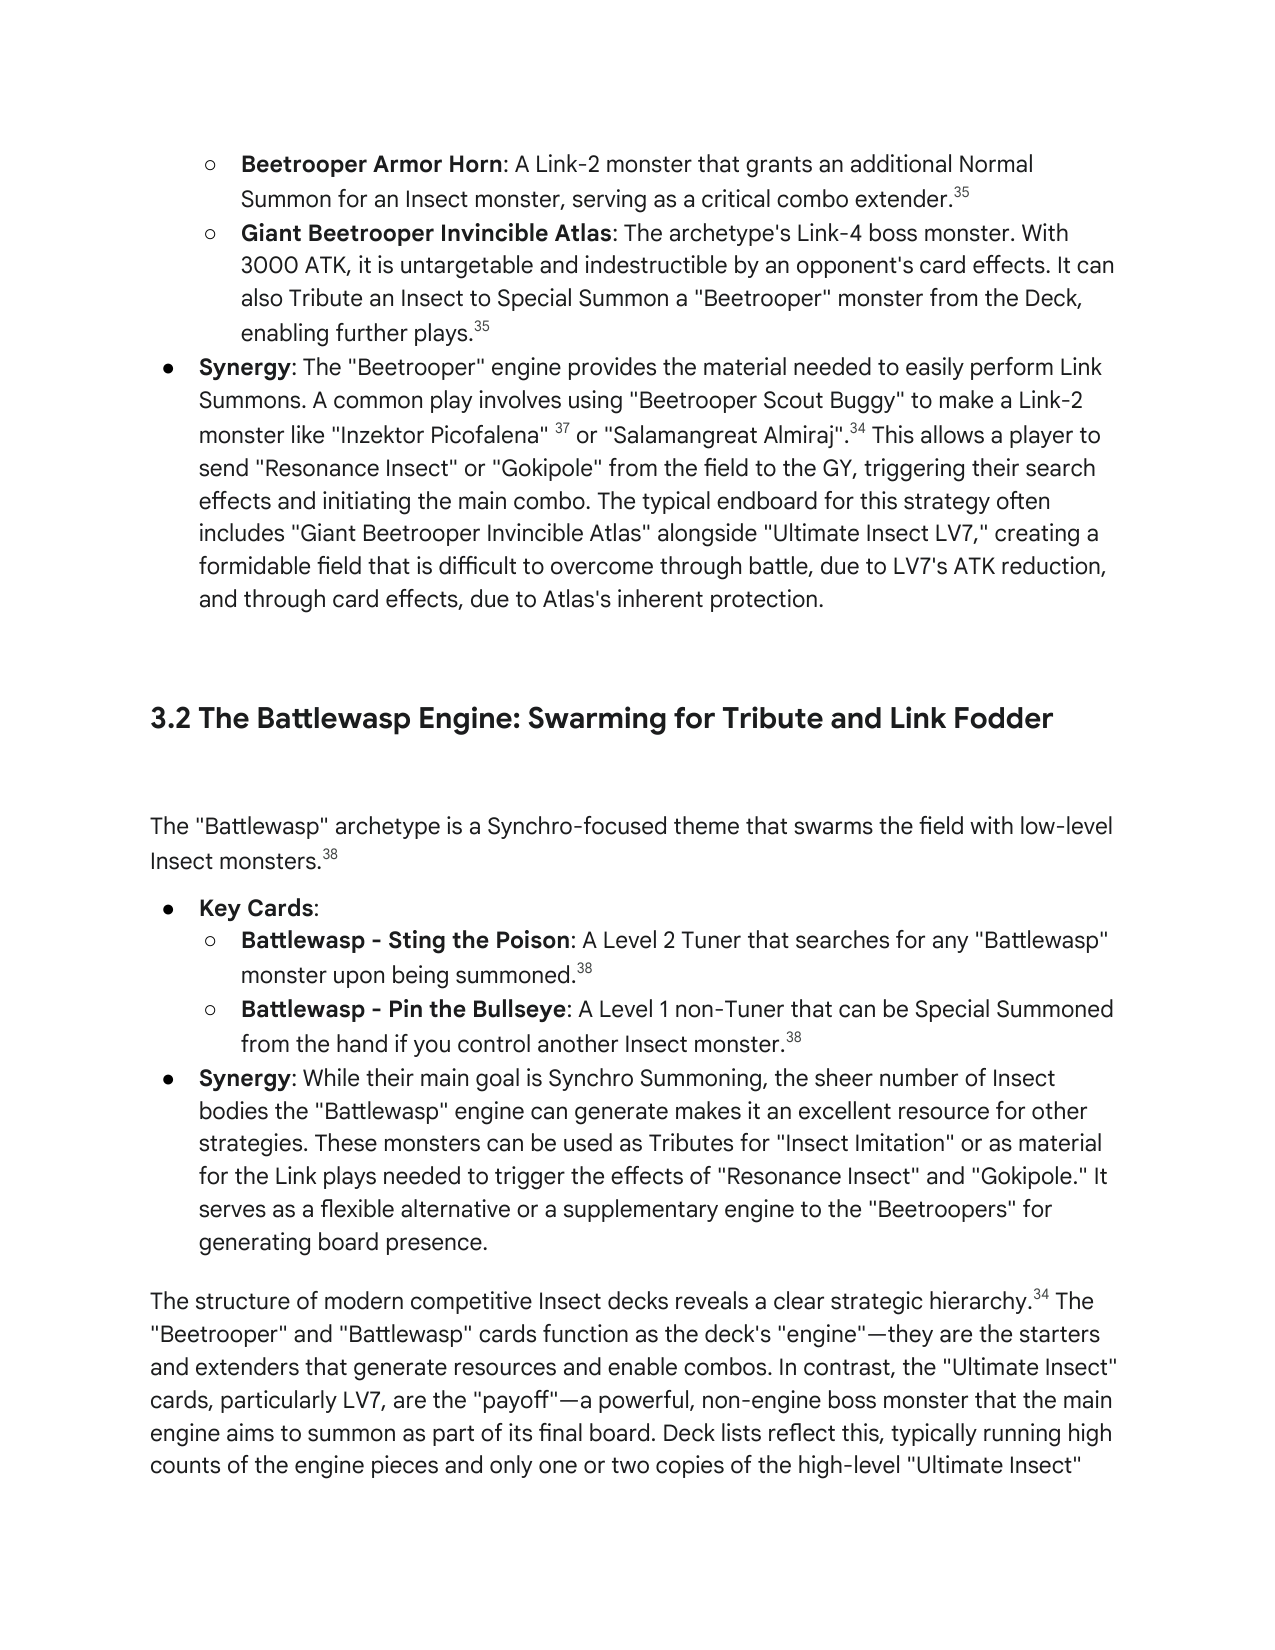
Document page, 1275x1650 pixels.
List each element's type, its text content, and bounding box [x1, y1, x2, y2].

list Key Cards: [161, 894, 1125, 922]
list Battlewasp - Pin the Bullseye: A Level 1 non-Tuner that can be Special Summoned from the hand if you control another Insect monster.38 [203, 995, 1125, 1060]
list Battlewasp - Sting the Poison: A Level 2 Tuner that searches for any "Battlewasp" monster upon being summoned.38 [203, 926, 1125, 991]
list Giant Beetrooper Invincible Atlas: The archetype's Link-4 boss monster. With 3000 ATK, it is untargetable and indestructible by an opponent's card effects. It can also Tribute an Insect to Special Summon a "Beetrooper" monster from the Deck, enabling further plays.35 [203, 219, 1125, 349]
list Synergy: While their main goal is Synchro Summoning, the sheer number of Insect bodies the "Battlewasp" engine can generate makes it an excellent resource for other strategies. These monsters can be used as Tributes for "Insect Imitation" or as material for the Link plays needed to trigger the effects of "Resonance Insect" and "Gokipole." It serves as a flexible alternative or a supplementary engine to the "Beetroopers" for generating board presence. [161, 1064, 1125, 1256]
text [150, 1285, 1125, 1480]
text The "Battlewasp" archetype is a Synchro-focused theme that swarms the field with low-level Insect monsters.38 [150, 812, 1125, 877]
list Beetrooper Armor Horn: A Link-2 monster that grants an additional Normal Summon for an Insect monster, serving as a critical combo extender.35 [203, 150, 1125, 214]
subtitle 3.2 The Battlewasp Engine: Swarming for Tribute and Link Fodder [150, 701, 1125, 737]
list Synergy: The "Beetrooper" engine provides the material needed to easily perform Link Summons. A common play involves using "Beetrooper Scout Buggy" to make a Link-2 monster like "Inzektor Picofalena" 37 or "Salamangreat Almiraj".34 This allows a player to send "Resonance Insect" or "Gokipole" from the field to the GY, triggering their search effects and initiating the main combo. The typical endboard for this strategy often includes "Giant Beetrooper Invincible Atlas" alongside "Ultimate Insect LV7," creating a formidable field that is difficult to overcome through battle, due to LV7's ATK reduction, and through card effects, due to Atlas's inherent protection. [161, 353, 1125, 614]
